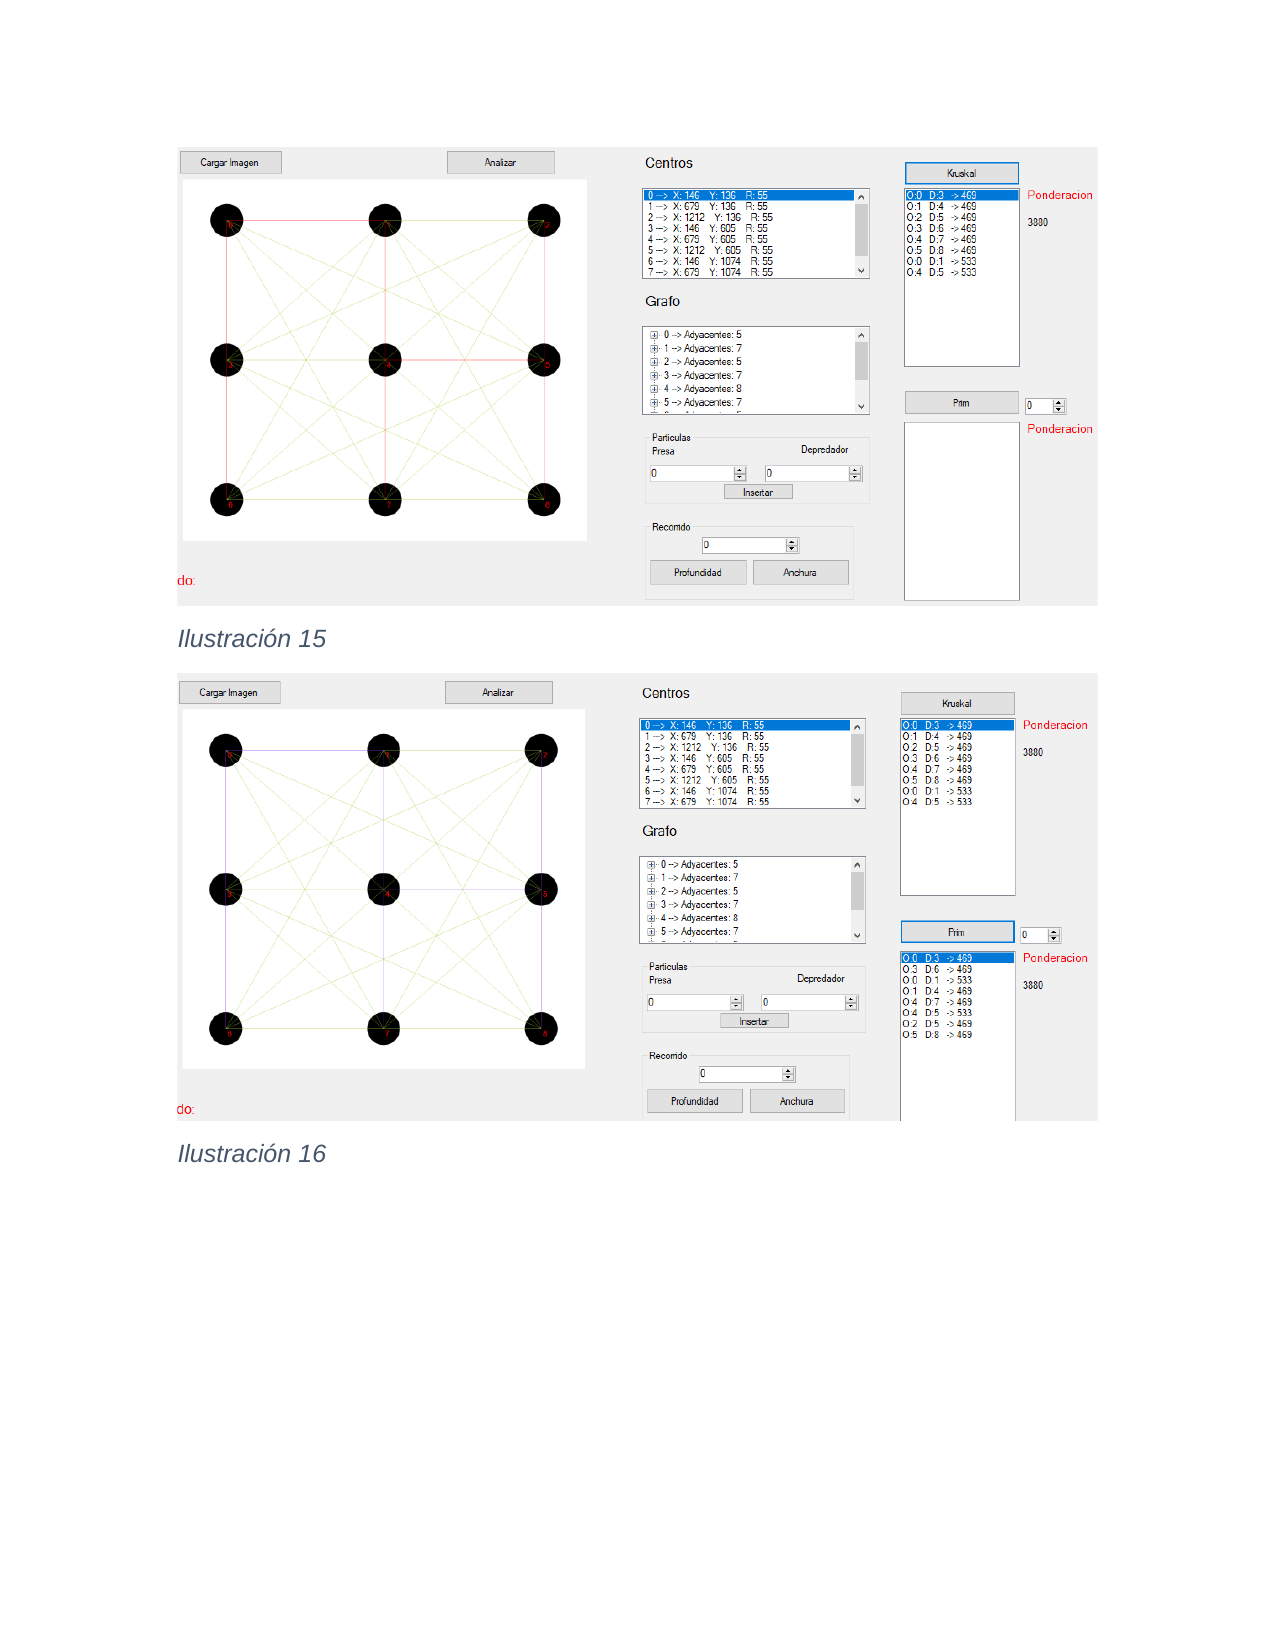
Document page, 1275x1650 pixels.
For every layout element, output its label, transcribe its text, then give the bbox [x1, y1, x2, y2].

picture [177, 147, 1098, 606]
picture [177, 673, 1098, 1121]
